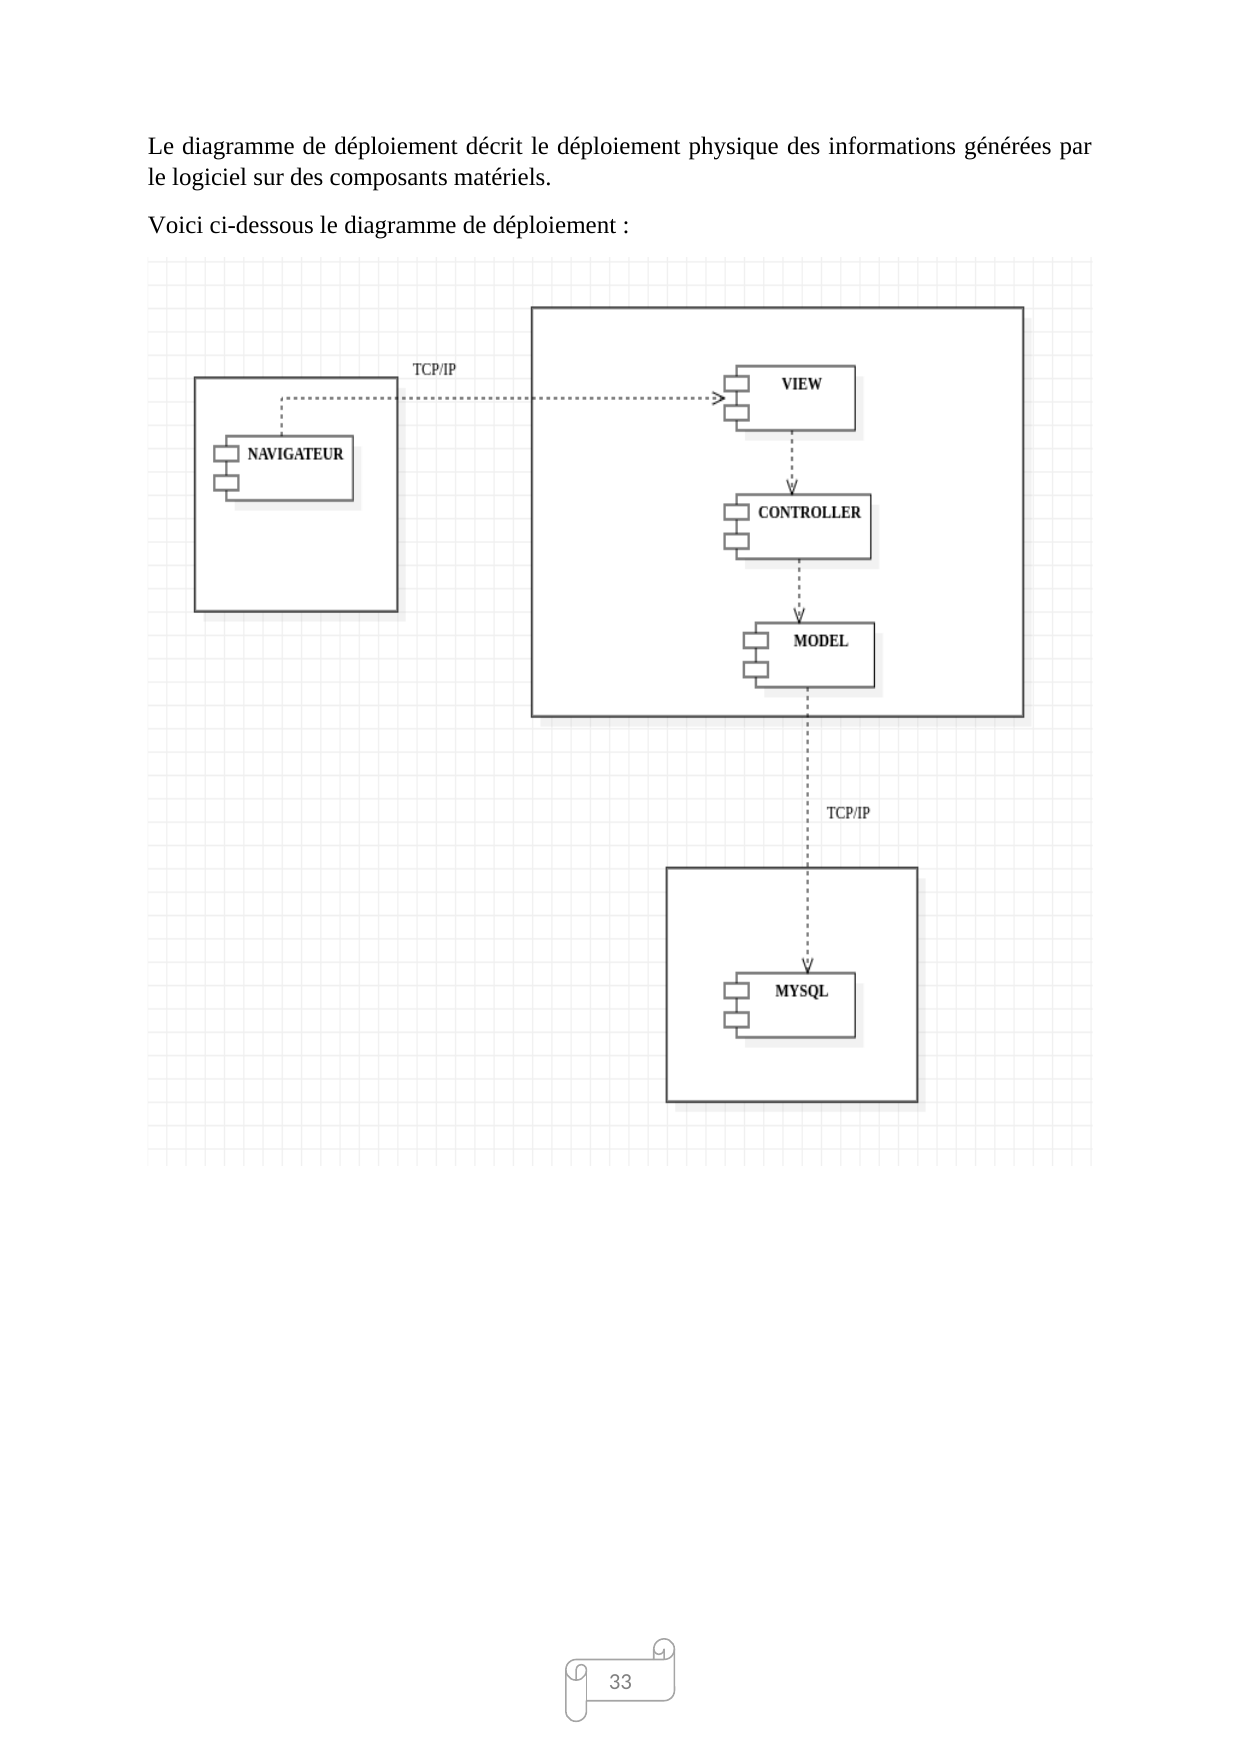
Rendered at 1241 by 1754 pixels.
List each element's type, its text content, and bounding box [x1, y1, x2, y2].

text Le diagramme de déploiement décrit le déploiement physique des informations générées par le logiciel sur des composants matériels. [148, 131, 1093, 191]
text Voici ci-dessous le diagramme de déploiement : [148, 210, 1093, 239]
picture [147, 257, 1093, 1166]
